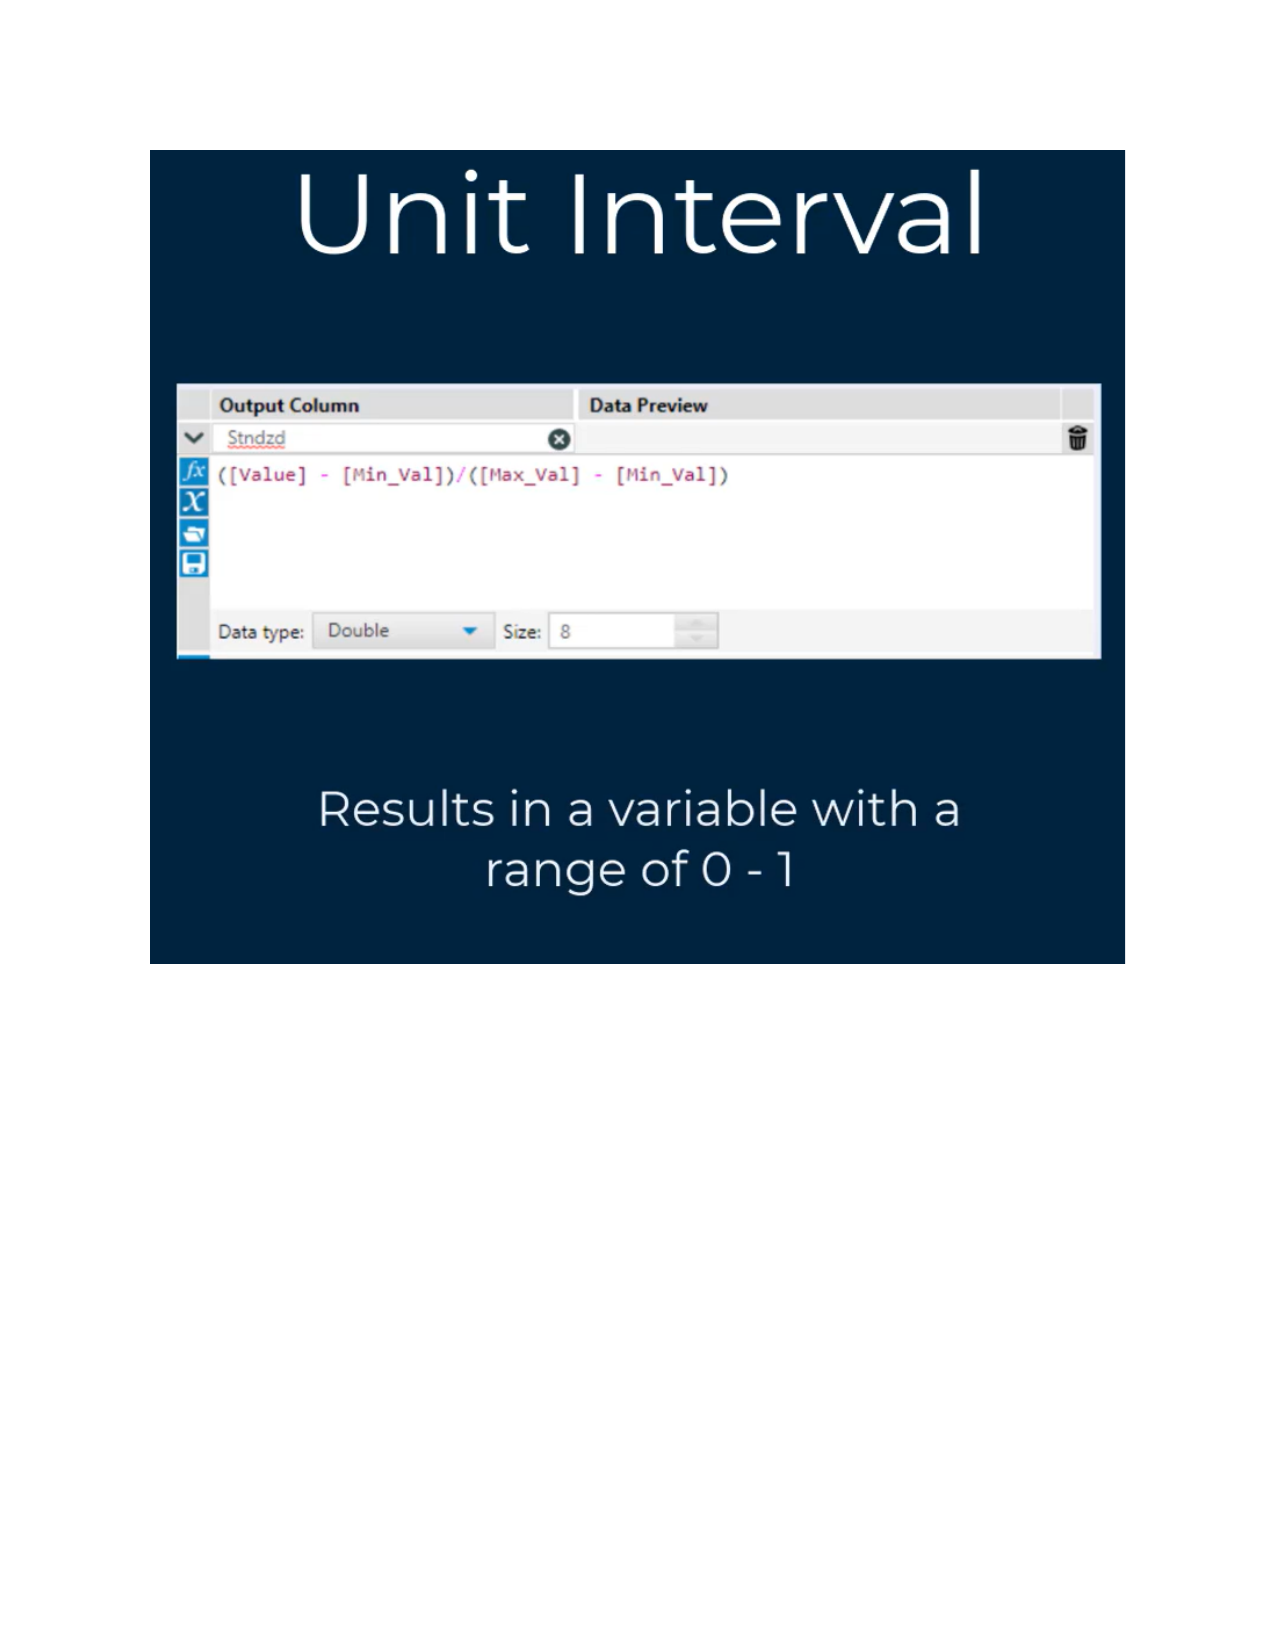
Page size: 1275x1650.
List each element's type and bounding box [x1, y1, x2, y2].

picture [150, 150, 1125, 964]
